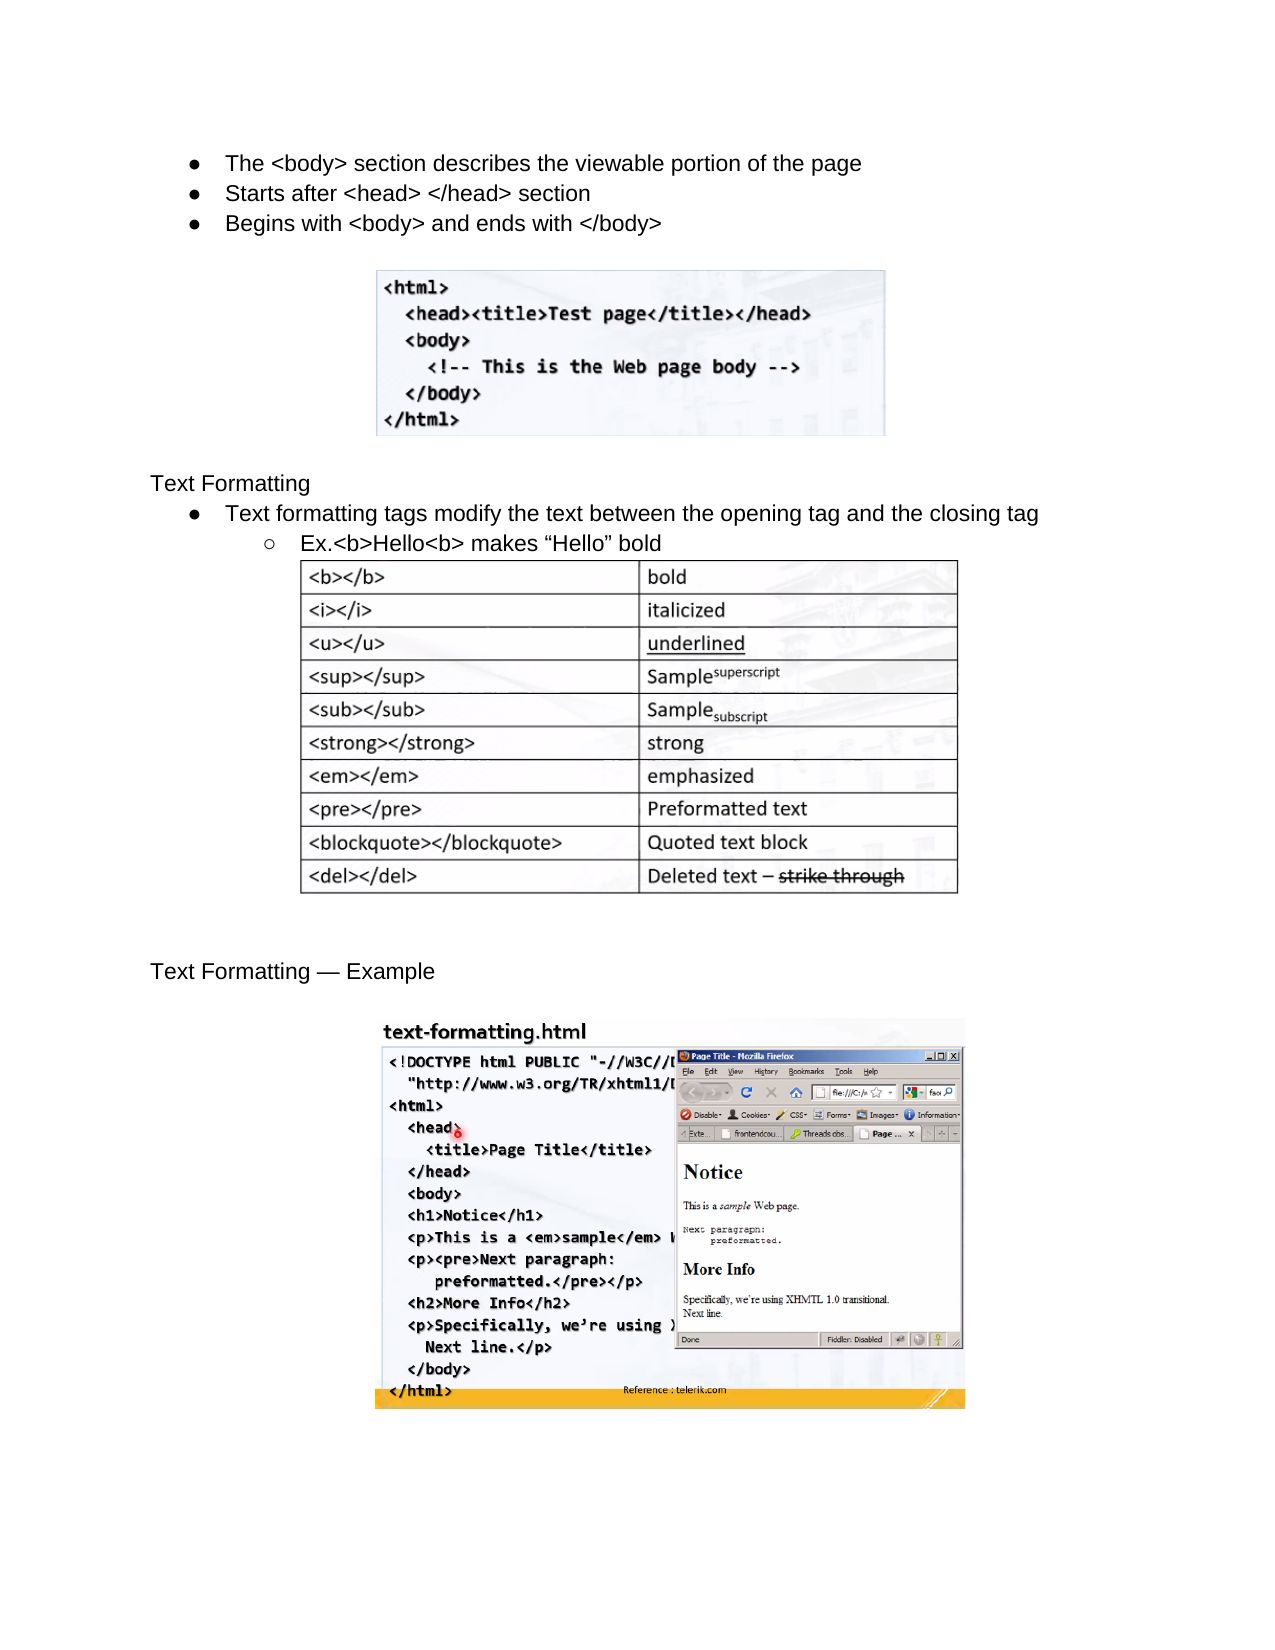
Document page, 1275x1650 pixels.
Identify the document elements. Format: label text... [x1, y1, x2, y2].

text Text Formatting — Example [150, 958, 1125, 984]
list Ex.<b>Hello<b> makes “Hello” bold [262, 530, 1125, 556]
list Begins with <body> and ends with </body> [187, 210, 1125, 237]
text Text Formatting [150, 469, 1125, 496]
picture [375, 1018, 966, 1409]
list The <body> section describes the viewable portion of the page [187, 150, 1125, 176]
picture [375, 270, 887, 436]
picture [300, 560, 959, 894]
list Text formatting tags modify the text between the opening tag and the closing tag [187, 500, 1125, 526]
list Starts after <head> </head> section [187, 180, 1125, 207]
